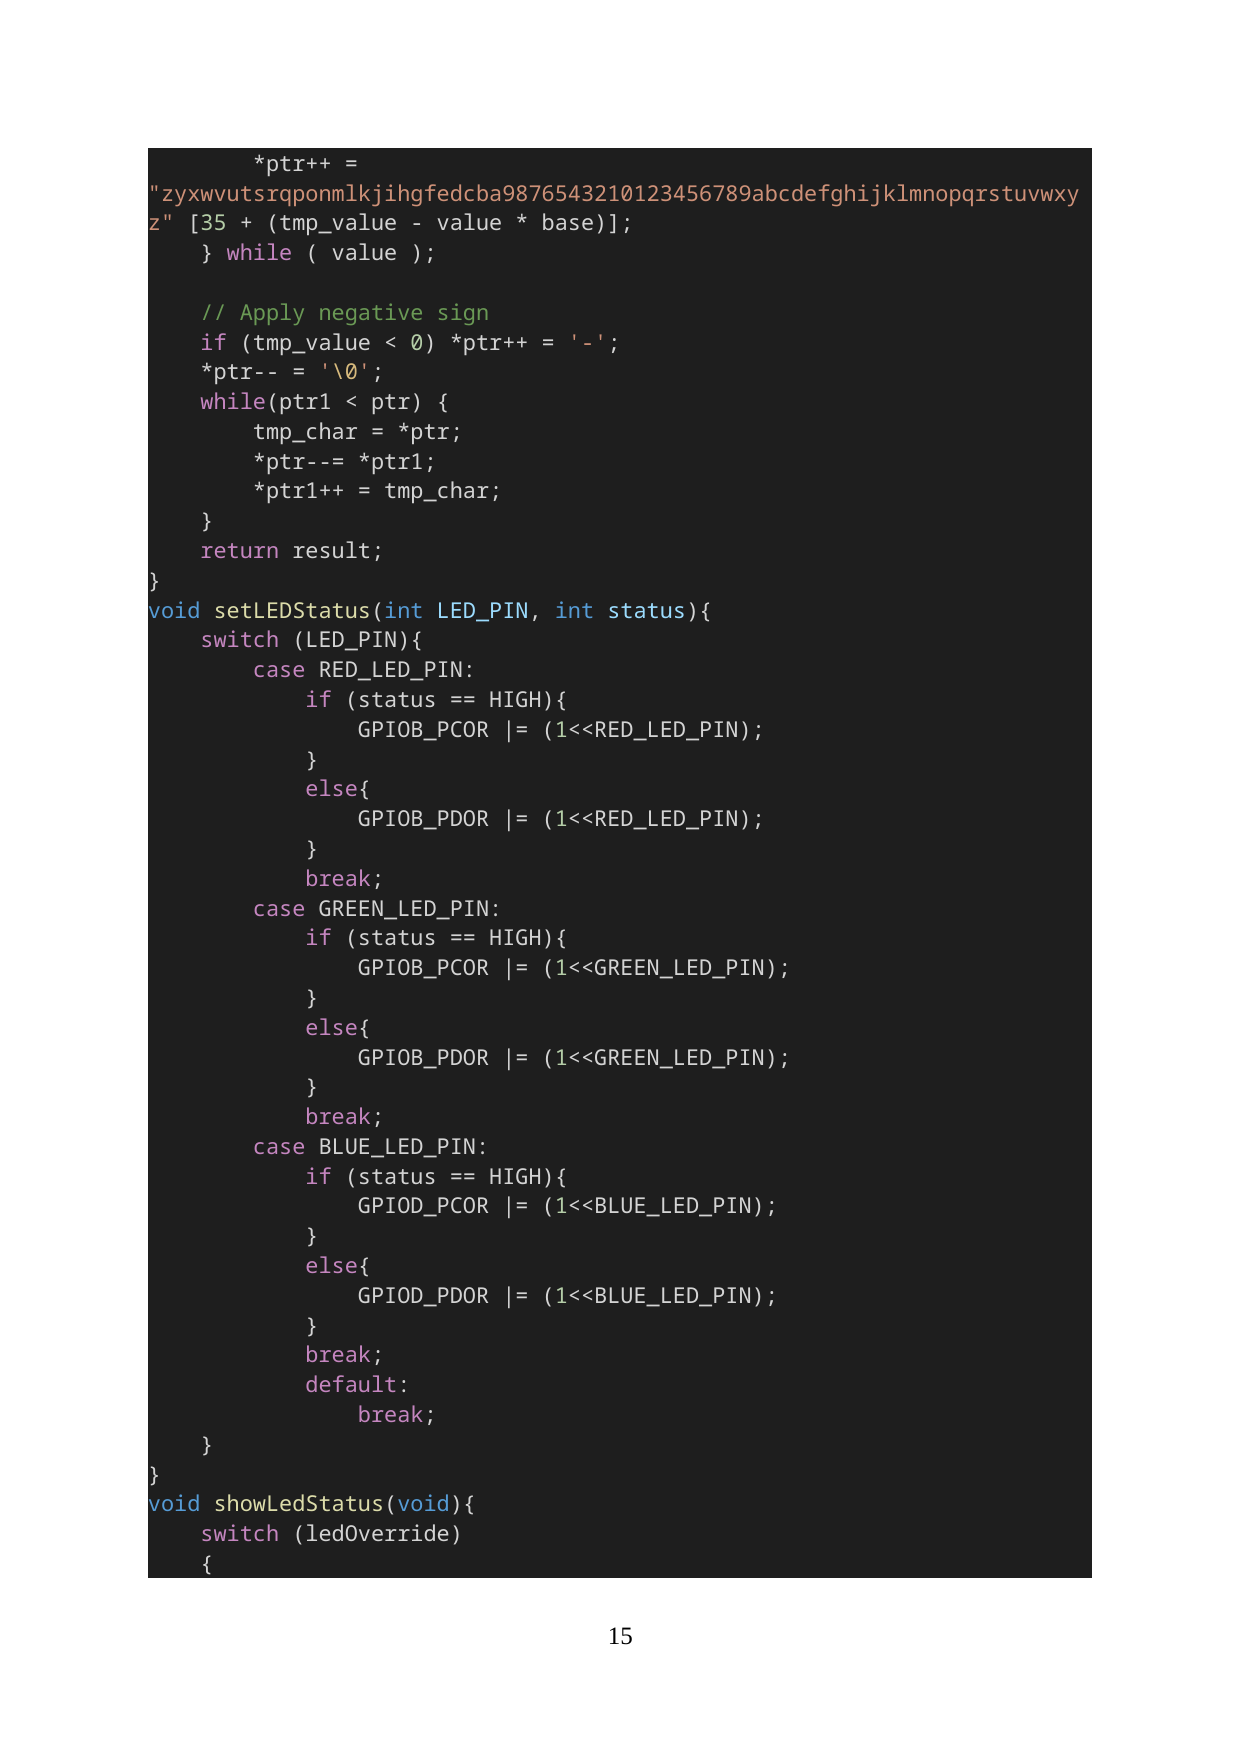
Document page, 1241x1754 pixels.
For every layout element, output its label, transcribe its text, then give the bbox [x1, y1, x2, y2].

text if (status == HIGH){ [148, 1161, 1092, 1190]
text else{ [148, 773, 1092, 803]
text void setLEDStatus(int LED_PIN, int status){ [148, 594, 1092, 624]
text GPIOB_PCOR |= (1<<GREEN_LED_PIN); [148, 952, 1092, 982]
text GPIOD_PDOR |= (1<<BLUE_LED_PIN); [148, 1280, 1092, 1309]
text } [148, 982, 1092, 1012]
text case RED_LED_PIN: [148, 654, 1092, 684]
text } [148, 833, 1092, 863]
text while(ptr1 < ptr) { [148, 386, 1092, 416]
text case BLUE_LED_PIN: [148, 1131, 1092, 1161]
text *ptr1++ = tmp_char; [148, 475, 1092, 505]
text *ptr-- = '\0'; [148, 356, 1092, 386]
text switch (ledOverride) [148, 1518, 1092, 1548]
text } [148, 1220, 1092, 1250]
text else{ [148, 1012, 1092, 1041]
text break; [148, 863, 1092, 892]
text } [148, 1458, 1092, 1488]
text } [148, 1309, 1092, 1339]
text break; [148, 1399, 1092, 1429]
text } [148, 1071, 1092, 1101]
text break; [148, 1339, 1092, 1369]
text else{ [148, 1250, 1092, 1280]
text } [148, 1429, 1092, 1458]
text } [148, 743, 1092, 773]
text switch (LED_PIN){ [148, 624, 1092, 654]
text if (status == HIGH){ [148, 684, 1092, 714]
text GPIOB_PCOR |= (1<<RED_LED_PIN); [148, 714, 1092, 743]
text *ptr++ = "zyxwvutsrqponmlkjihgfedcba9876543210123456789abcdefghijklmnopqrstuvwxyz" [35 + (tmp_value - value * base)]; [148, 148, 1092, 237]
text case GREEN_LED_PIN: [148, 892, 1092, 922]
text if (status == HIGH){ [148, 922, 1092, 952]
text { [148, 1548, 1092, 1578]
text *ptr--= *ptr1; [148, 446, 1092, 475]
text if (tmp_value < 0) *ptr++ = '-'; [148, 326, 1092, 356]
text GPIOB_PDOR |= (1<<RED_LED_PIN); [148, 803, 1092, 833]
text GPIOD_PCOR |= (1<<BLUE_LED_PIN); [148, 1190, 1092, 1220]
text return result; [148, 535, 1092, 565]
text } [148, 565, 1092, 594]
text GPIOB_PDOR |= (1<<GREEN_LED_PIN); [148, 1041, 1092, 1071]
text tmp_char = *ptr; [148, 416, 1092, 446]
text void showLedStatus(void){ [148, 1488, 1092, 1518]
text break; [148, 1101, 1092, 1131]
text } while ( value ); [148, 237, 1092, 267]
text // Apply negative sign [148, 297, 1092, 326]
text } [148, 505, 1092, 535]
text default: [148, 1369, 1092, 1399]
